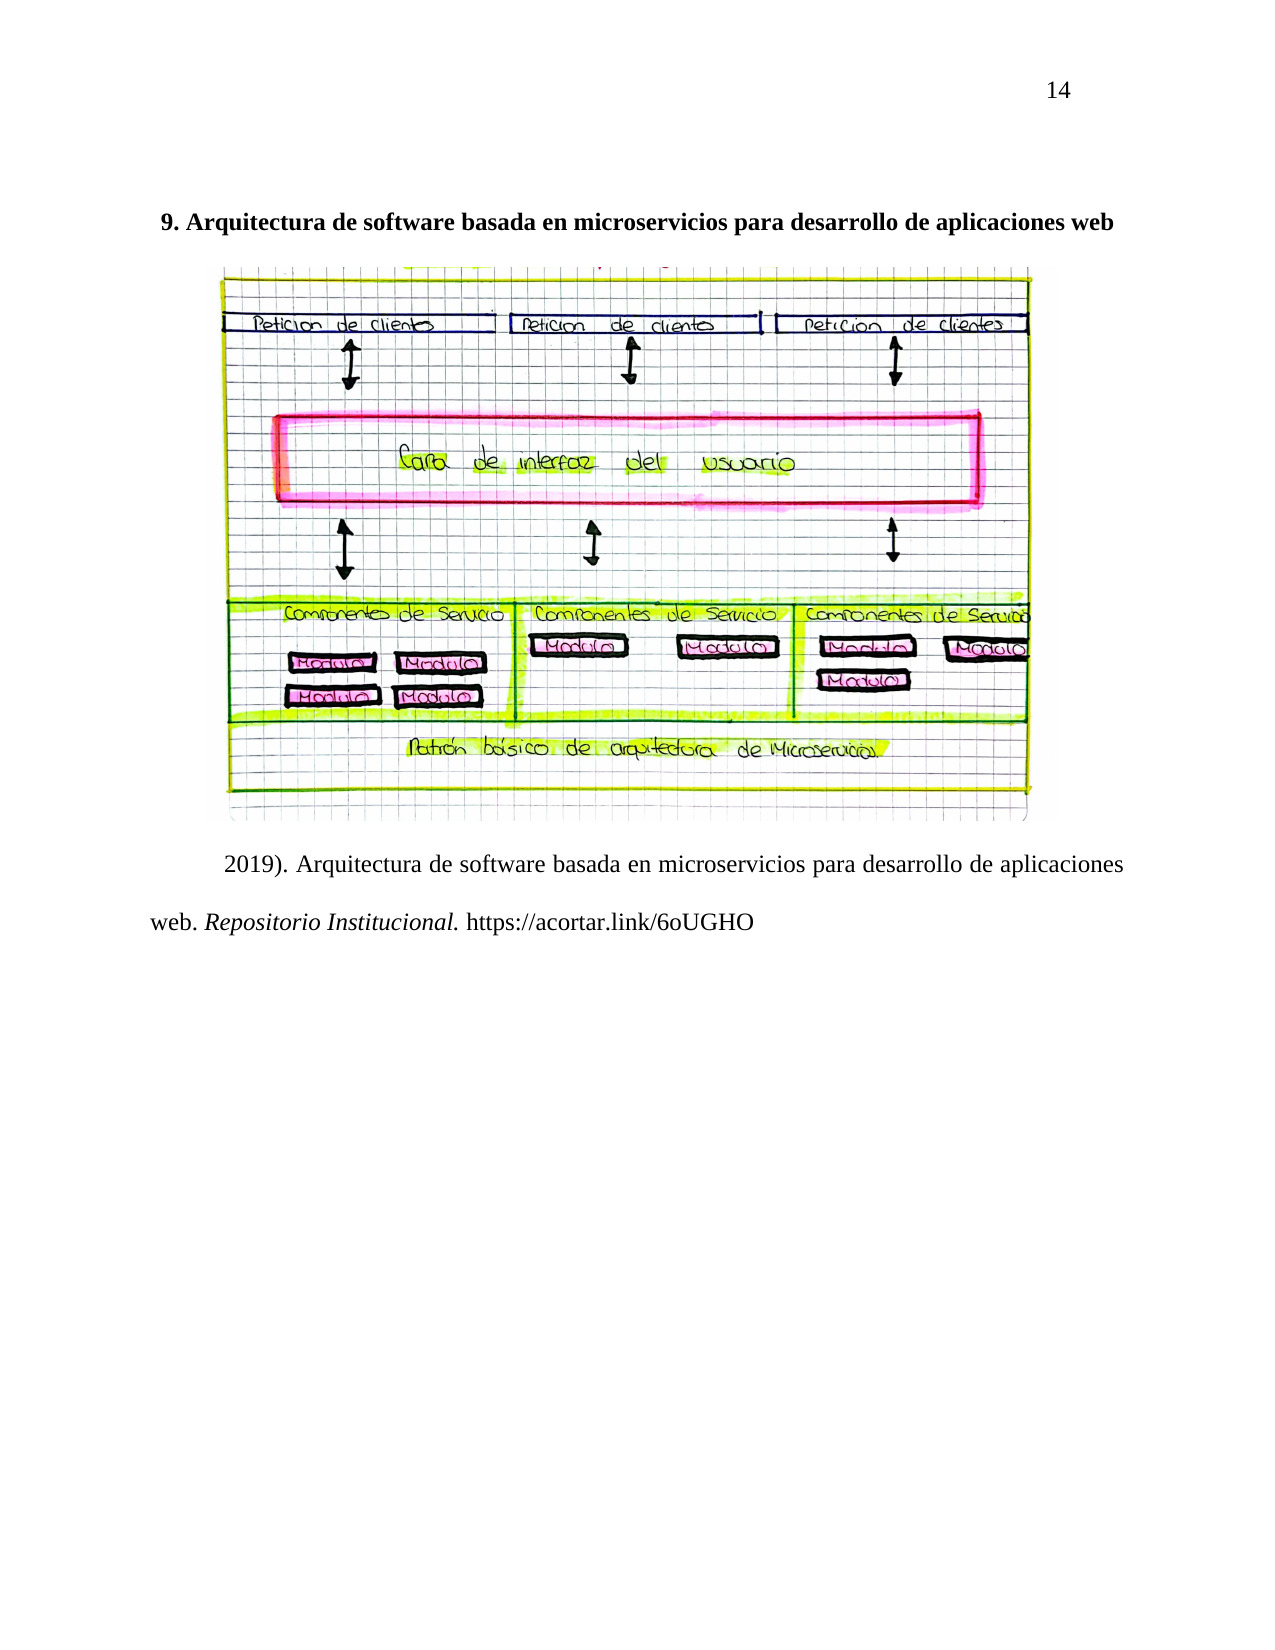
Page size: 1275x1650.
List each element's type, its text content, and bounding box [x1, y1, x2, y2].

picture [206, 267, 1060, 821]
text 2019). Arquitectura de software basada en microservicios para desarrollo de aplicaciones web. Repositorio Institucional. https://acortar.link/6oUGHO [150, 437, 1125, 935]
subtitle 9. Arquitectura de software basada en microservicios para desarrollo de aplicaciones web [150, 207, 1125, 236]
